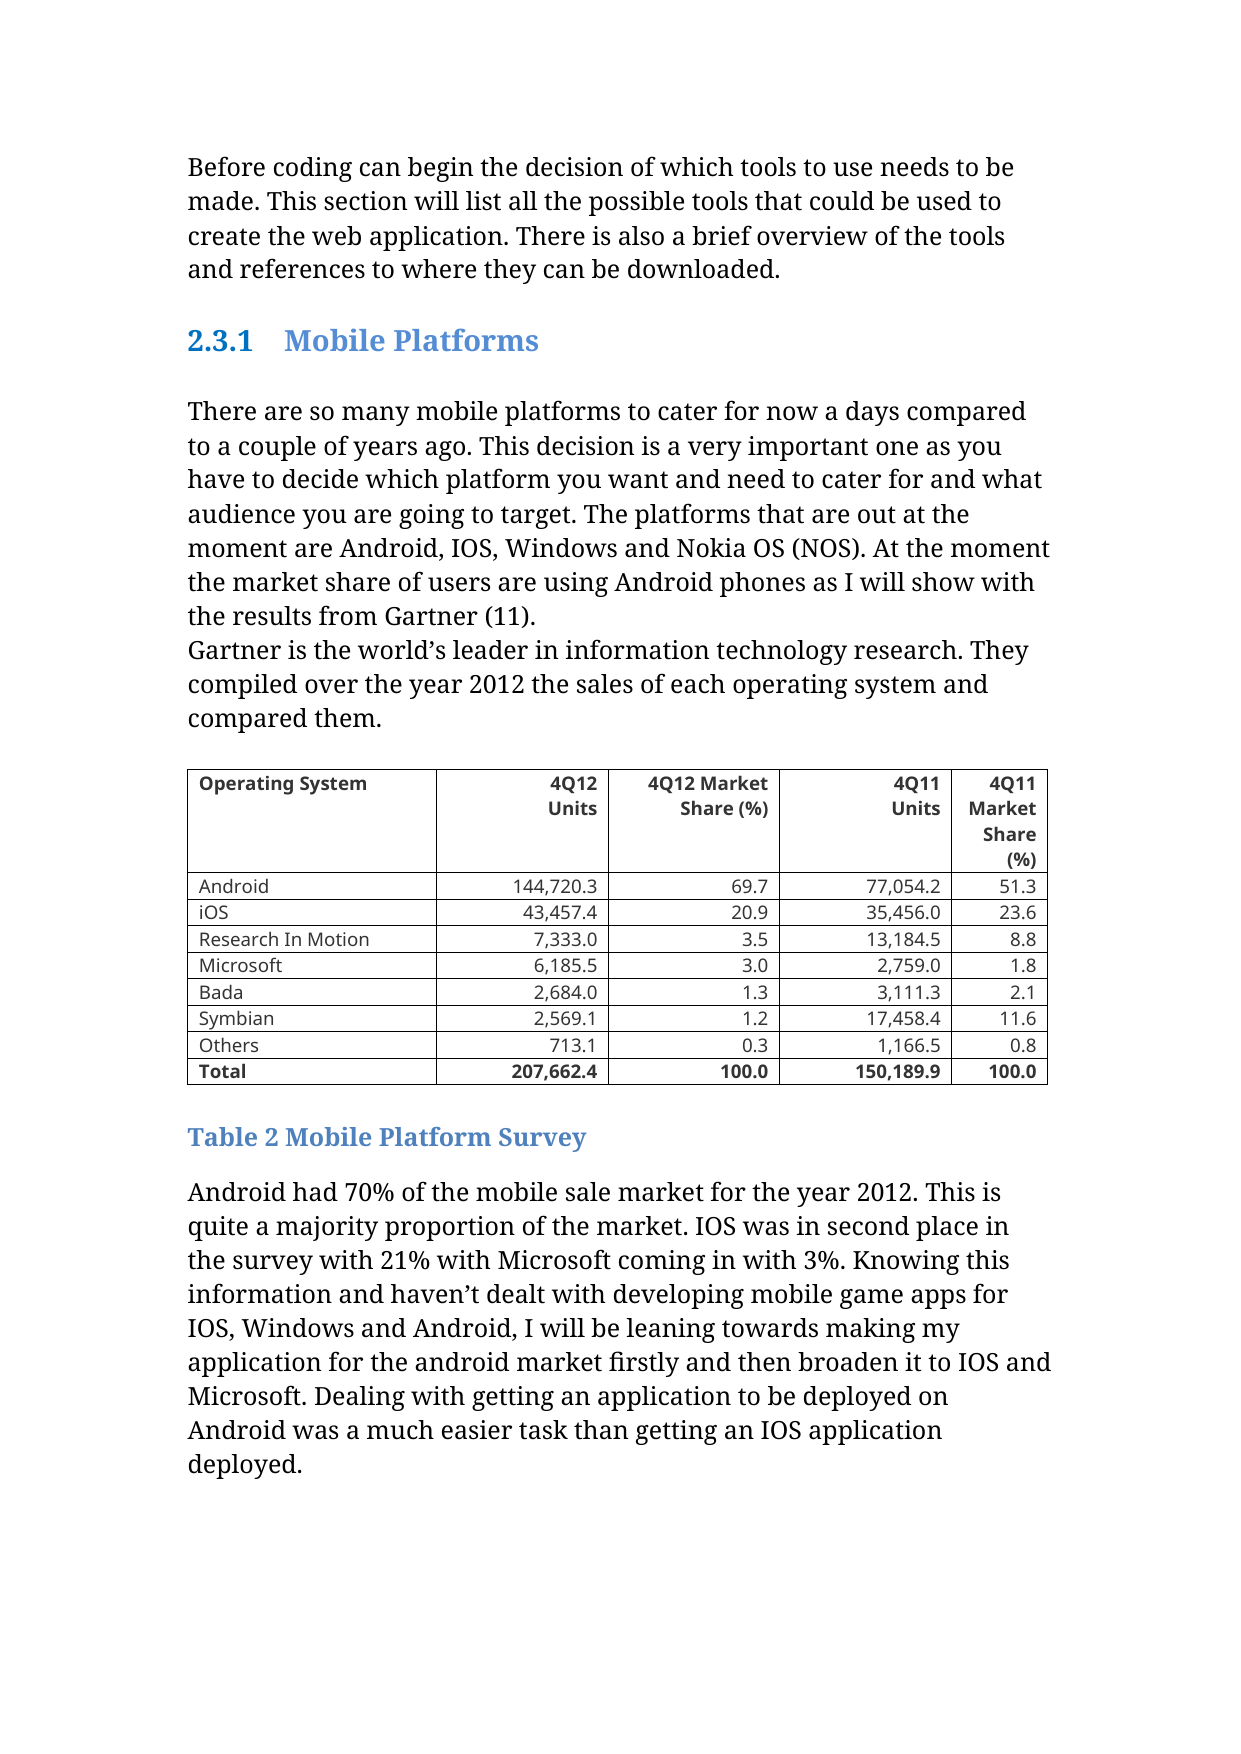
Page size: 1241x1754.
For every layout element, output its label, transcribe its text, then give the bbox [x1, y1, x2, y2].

table_cell iOS [188, 900, 436, 925]
table_cell 3.0 [609, 953, 779, 978]
text There are so many mobile platforms to cater for now a days compared to a couple of years ago. This decision is a very important one as you have to decide which platform you want and need to cater for and what audience you are going to target. The platforms that are out at the moment are Android, IOS, Windows and Nokia OS (NOS). At the moment the market share of users are using Android phones as I will show with the results from Gartner . [187, 394, 1053, 632]
table_cell 13,184.5 [780, 926, 951, 952]
table_cell 1.2 [609, 1006, 779, 1031]
table_cell 20.9 [609, 900, 779, 925]
table_header 4Q12 Units [437, 770, 608, 872]
table_cell 2.1 [952, 979, 1047, 1005]
table_header 4Q12 Market Share (%) [609, 770, 779, 872]
table_cell 0.3 [609, 1032, 779, 1058]
table_cell Symbian [188, 1006, 436, 1031]
table_cell 1.8 [952, 953, 1047, 978]
table_cell 100.0 [609, 1059, 779, 1084]
table_cell 69.7 [609, 873, 779, 898]
table_cell 35,456.0 [780, 900, 951, 925]
table_header 4Q11 Units [780, 770, 951, 872]
table_cell 7,333.0 [437, 926, 608, 952]
text Gartner is the world’s leader in information technology research. They compiled over the year 2012 the sales of each operating system and compared them. [187, 632, 1053, 735]
table_cell 8.8 [952, 926, 1047, 952]
table_cell 1,166.5 [780, 1032, 951, 1058]
text Android had 70% of the mobile sale market for the year 2012. This is quite a majority proportion of the market. IOS was in second place in the survey with 21% with Microsoft coming in with 3%. Knowing this information and haven’t dealt with developing mobile game apps for IOS, Windows and Android, I will be leaning towards making my application for the android market firstly and then broaden it to IOS and Microsoft. Dealing with getting an application to be deployed on Android was a much easier task than getting an IOS application deployed. [187, 1174, 1053, 1481]
table_cell 51.3 [952, 873, 1047, 898]
table_cell 2,684.0 [437, 979, 608, 1005]
table_cell 2,759.0 [780, 953, 951, 978]
table_cell Android [188, 873, 436, 898]
table_cell 713.1 [437, 1032, 608, 1058]
table_cell Bada [188, 979, 436, 1005]
table_cell 23.6 [952, 900, 1047, 925]
table_cell 0.8 [952, 1032, 1047, 1058]
table_header 4Q11 Market Share (%) [952, 770, 1047, 872]
table_cell Research In Motion [188, 926, 436, 952]
table_cell Microsoft [188, 953, 436, 978]
table_cell 3,111.3 [780, 979, 951, 1005]
table_cell 207,662.4 [437, 1059, 608, 1084]
table_cell 43,457.4 [437, 900, 608, 925]
table_cell 1.3 [609, 979, 779, 1005]
table_cell 77,054.2 [780, 873, 951, 898]
table_header Operating System [188, 770, 436, 872]
subtitle 2.3.1 Mobile Platforms [187, 320, 1053, 360]
table_cell 11.6 [952, 1006, 1047, 1031]
table_cell 2,569.1 [437, 1006, 608, 1031]
table_cell 6,185.5 [437, 953, 608, 978]
table_cell 144,720.3 [437, 873, 608, 898]
table_cell 17,458.4 [780, 1006, 951, 1031]
table_cell Others [188, 1032, 436, 1058]
table_cell 100.0 [952, 1059, 1047, 1084]
text Before coding can begin the decision of which tools to use needs to be made. This section will list all the possible tools that could be used to create the web application. There is also a brief overview of the tools and references to where they can be downloaded. [187, 150, 1053, 286]
text Table 2 Mobile Platform Survey [187, 1119, 1053, 1153]
table_cell 3.5 [609, 926, 779, 952]
table_cell Total [188, 1059, 436, 1084]
table_cell 150,189.9 [780, 1059, 951, 1084]
